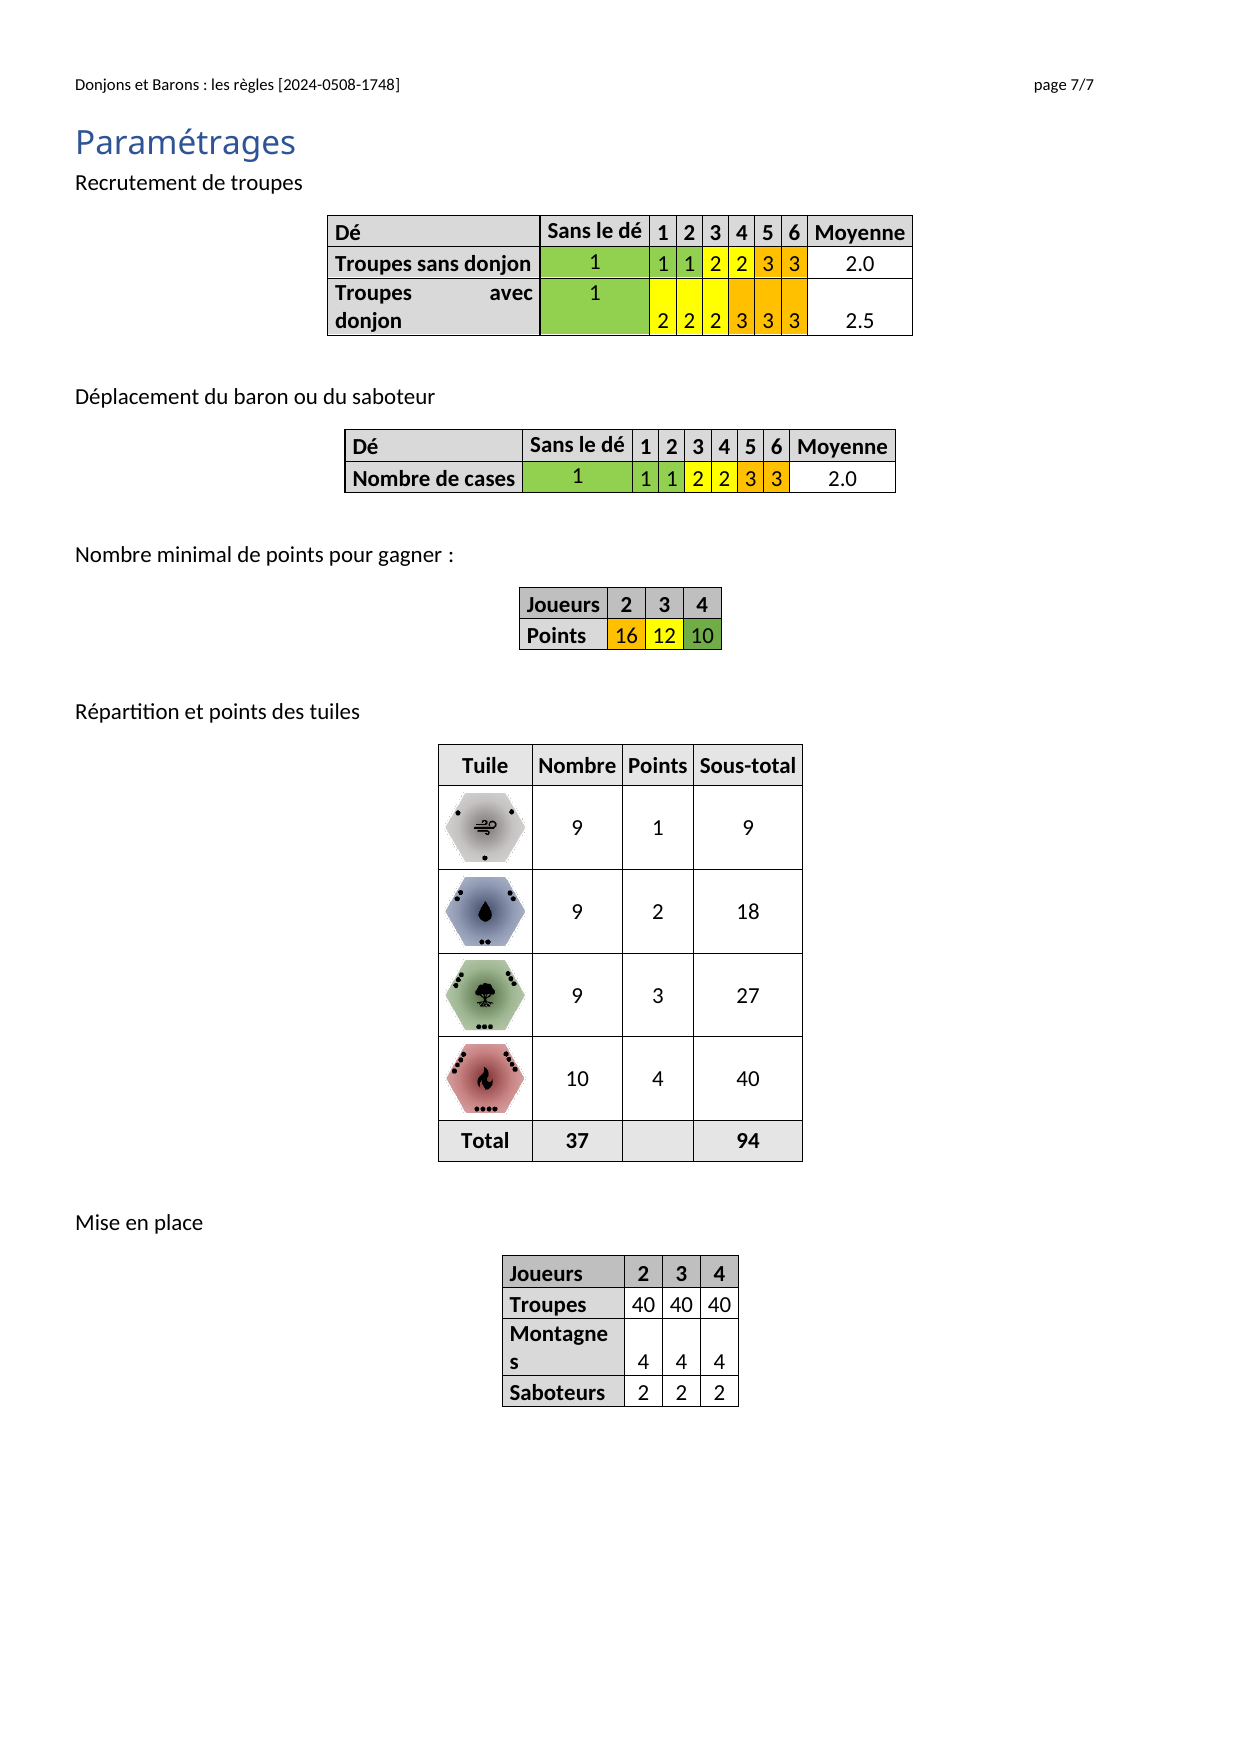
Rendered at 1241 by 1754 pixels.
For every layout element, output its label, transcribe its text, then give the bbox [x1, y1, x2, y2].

table_cell 3 [782, 279, 807, 334]
table_cell 27 [694, 954, 802, 1036]
table_cell [623, 1121, 693, 1161]
table_header 4 [712, 430, 737, 461]
table_cell 4 [701, 1319, 738, 1375]
table_cell Total [439, 1121, 532, 1161]
table_cell 2 [701, 1376, 738, 1406]
table_cell 2 [703, 247, 728, 277]
table_cell Points [520, 619, 607, 649]
table_cell 1 [650, 247, 676, 277]
table_cell [439, 954, 532, 1036]
table_cell 40 [663, 1288, 700, 1318]
table_cell 40 [701, 1288, 738, 1318]
table_cell 9 [533, 786, 622, 868]
table_cell 1 [523, 462, 632, 492]
table_cell 3 [755, 279, 781, 334]
text Mise en place [75, 1208, 1165, 1237]
table_header Tuile [439, 745, 532, 785]
table_header Joueurs [503, 1256, 624, 1287]
text Recrutement de troupes [75, 168, 1165, 196]
table_cell 4 [663, 1319, 700, 1375]
table_cell 10 [684, 619, 721, 649]
table_cell 40 [694, 1037, 802, 1120]
table_cell 10 [533, 1037, 622, 1120]
table_cell 1 [541, 279, 649, 334]
table_header 2 [608, 588, 645, 618]
table_header 2 [677, 216, 702, 246]
table_cell 2 [650, 279, 676, 334]
picture [443, 791, 527, 863]
table_cell 37 [533, 1121, 622, 1161]
table_cell [439, 786, 532, 868]
table_cell 3 [764, 462, 789, 492]
table_cell 2 [729, 247, 754, 277]
table_header Dé [328, 216, 539, 246]
table_cell 2 [625, 1376, 662, 1406]
table_cell 18 [694, 870, 802, 952]
table_cell 9 [694, 786, 802, 868]
table_header Dé [346, 430, 522, 461]
table_cell 2 [663, 1376, 700, 1406]
table_cell 2 [703, 279, 728, 334]
table_header Nombre [533, 745, 622, 785]
table_cell Montagnes [503, 1319, 624, 1375]
table_cell 94 [694, 1121, 802, 1161]
table_cell 1 [659, 462, 684, 492]
table_cell 1 [633, 462, 658, 492]
picture [444, 1043, 526, 1114]
table_cell 40 [625, 1288, 662, 1318]
table_header 4 [684, 588, 721, 618]
text Déplacement du baron ou du saboteur [75, 382, 1165, 410]
table_cell 1 [677, 247, 702, 277]
table_header 3 [685, 430, 711, 461]
table_cell 1 [541, 247, 649, 277]
table_cell Nombre de cases [346, 462, 522, 492]
table_cell 9 [533, 870, 622, 952]
text Nombre minimal de points pour gagner : [75, 540, 1165, 568]
table_cell 4 [623, 1037, 693, 1120]
table_header 3 [663, 1256, 700, 1287]
table_cell 3 [738, 462, 763, 492]
table_cell 3 [755, 247, 781, 277]
table_header 6 [782, 216, 807, 246]
table_header 6 [764, 430, 789, 461]
table_cell 3 [623, 954, 693, 1036]
table_cell 2 [677, 279, 702, 334]
table_header 4 [729, 216, 754, 246]
picture [444, 959, 526, 1031]
table_header 2 [625, 1256, 662, 1287]
table_header Points [623, 745, 693, 785]
text Répartition et points des tuiles [75, 697, 1165, 725]
table_header Sous-total [694, 745, 802, 785]
table_cell [439, 1037, 532, 1120]
table_cell 9 [533, 954, 622, 1036]
table_header 2 [659, 430, 684, 461]
table_cell 2.0 [808, 247, 912, 277]
subtitle Paramétrages [75, 119, 1165, 164]
table_header 3 [703, 216, 728, 246]
table_header 3 [646, 588, 683, 618]
table_cell 12 [646, 619, 683, 649]
table_cell Troupes sans donjon [328, 247, 539, 277]
table_header 4 [701, 1256, 738, 1287]
table_cell 2 [685, 462, 711, 492]
table_cell 1 [623, 786, 693, 868]
picture [443, 875, 527, 947]
table_cell 2.5 [808, 279, 912, 334]
table_header Sans le dé [541, 216, 649, 246]
table_header 1 [650, 216, 676, 246]
table_header 5 [755, 216, 781, 246]
table_cell 16 [608, 619, 645, 649]
table_cell Troupes [503, 1288, 624, 1318]
table_cell 2 [623, 870, 693, 952]
table_header 5 [738, 430, 763, 461]
table_cell [439, 870, 532, 952]
table_header Sans le dé [523, 430, 632, 461]
table_cell Saboteurs [503, 1376, 624, 1406]
table_header Moyenne [808, 216, 912, 246]
table_header Moyenne [790, 430, 895, 461]
table_header 1 [633, 430, 658, 461]
table_cell 2 [712, 462, 737, 492]
table_cell 3 [729, 279, 754, 334]
table_cell Troupes avec donjon [328, 279, 539, 334]
table_header Joueurs [520, 588, 607, 618]
table_cell 4 [625, 1319, 662, 1375]
table_cell 3 [782, 247, 807, 277]
table_cell 2.0 [790, 462, 895, 492]
